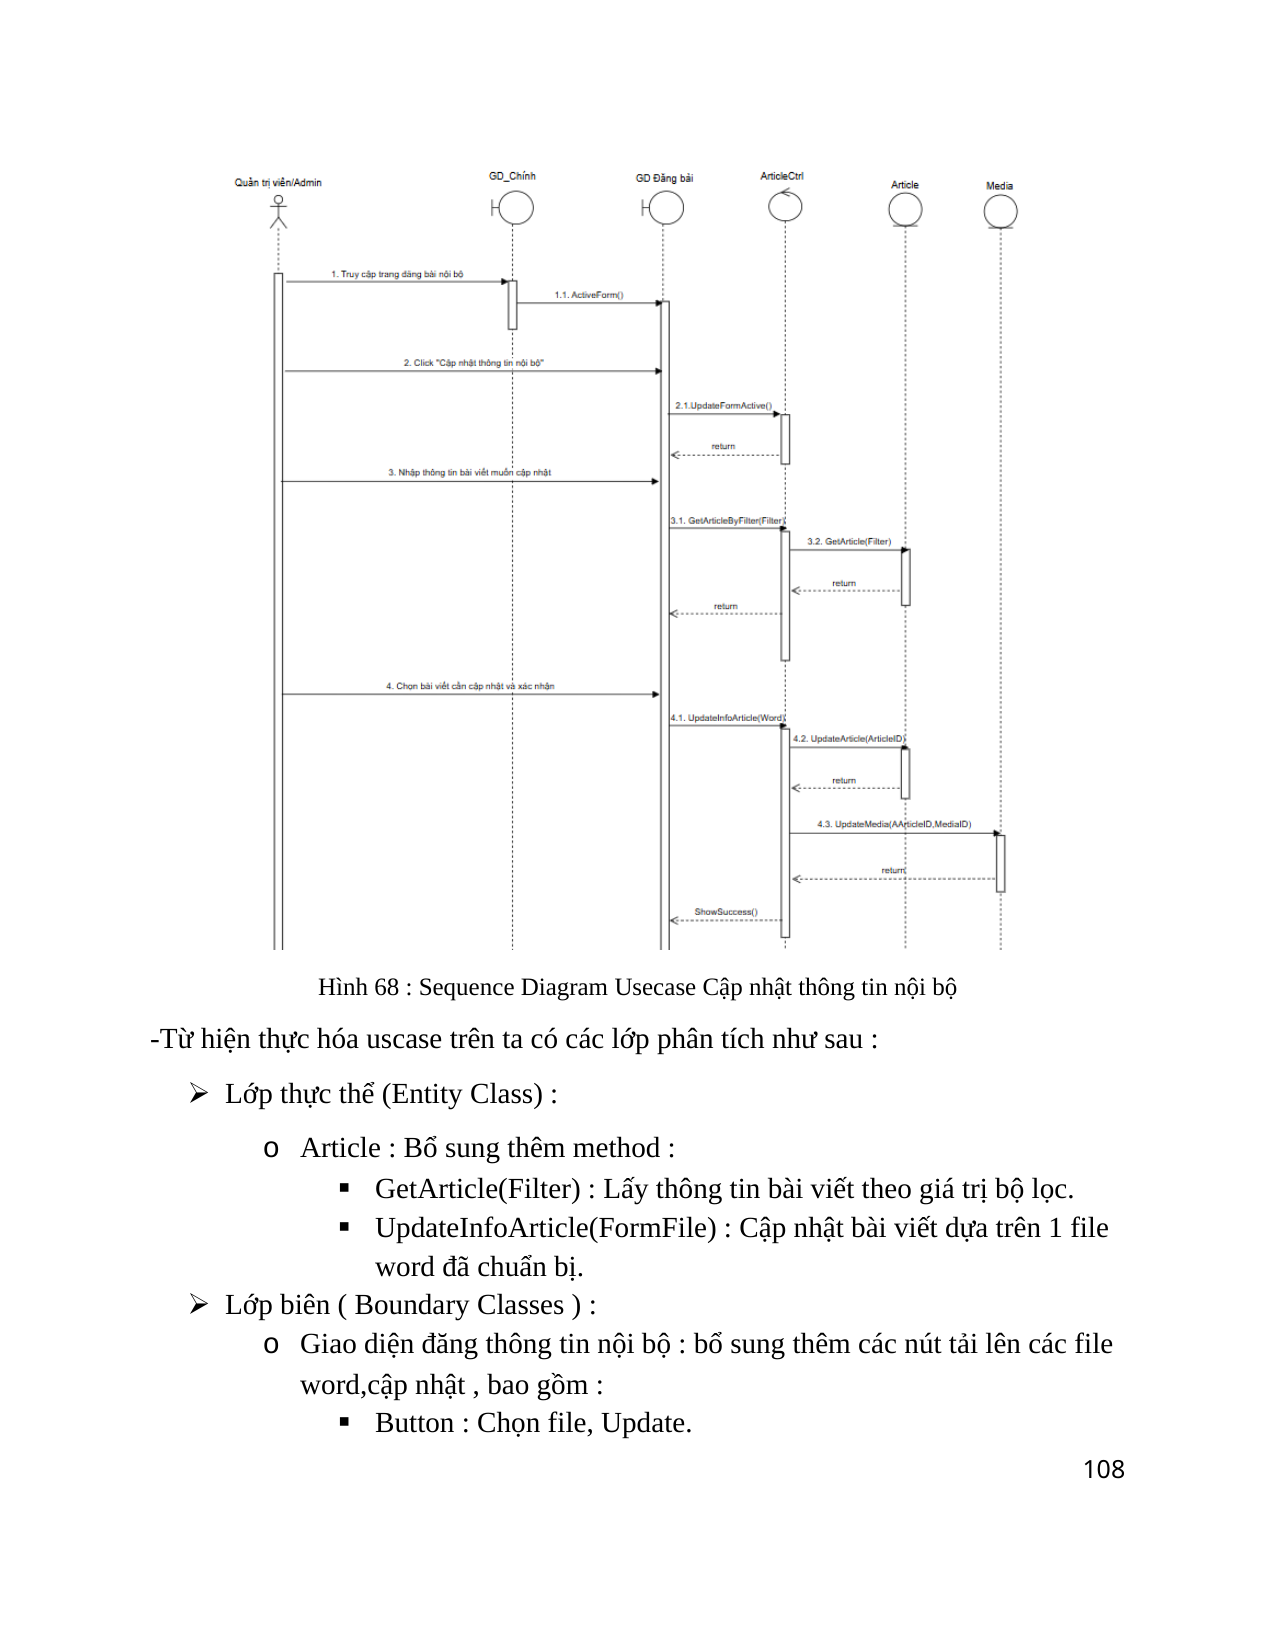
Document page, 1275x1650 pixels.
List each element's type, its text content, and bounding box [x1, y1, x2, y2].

list Lớp thực thể (Entity Class) : [187, 1076, 1125, 1109]
text -Từ hiện thực hóa uscase trên ta có các lớp phân tích như sau : [150, 1021, 1125, 1055]
picture [225, 150, 1050, 950]
list Lớp biên ( Boundary Classes ) : [187, 1287, 1125, 1321]
list Giao diện đăng thông tin nội bộ : bổ sung thêm các nút tải lên các file word,cập nhật , bao gồm : [262, 1326, 1125, 1401]
list Button : Chọn file, Update. [337, 1406, 1125, 1439]
list GetArticle(Filter) : Lấy thông tin bài viết theo giá trị bộ lọc. [337, 1172, 1125, 1205]
list Article : Bổ sung thêm method : [262, 1130, 1125, 1166]
list UpdateInfoArticle(FormFile) : Cập nhật bài viết dựa trên 1 file word đã chuẩn bị. [337, 1210, 1125, 1282]
text Hình 68 : Sequence Diagram Usecase Cập nhật thông tin nội bộ [150, 972, 1125, 1001]
